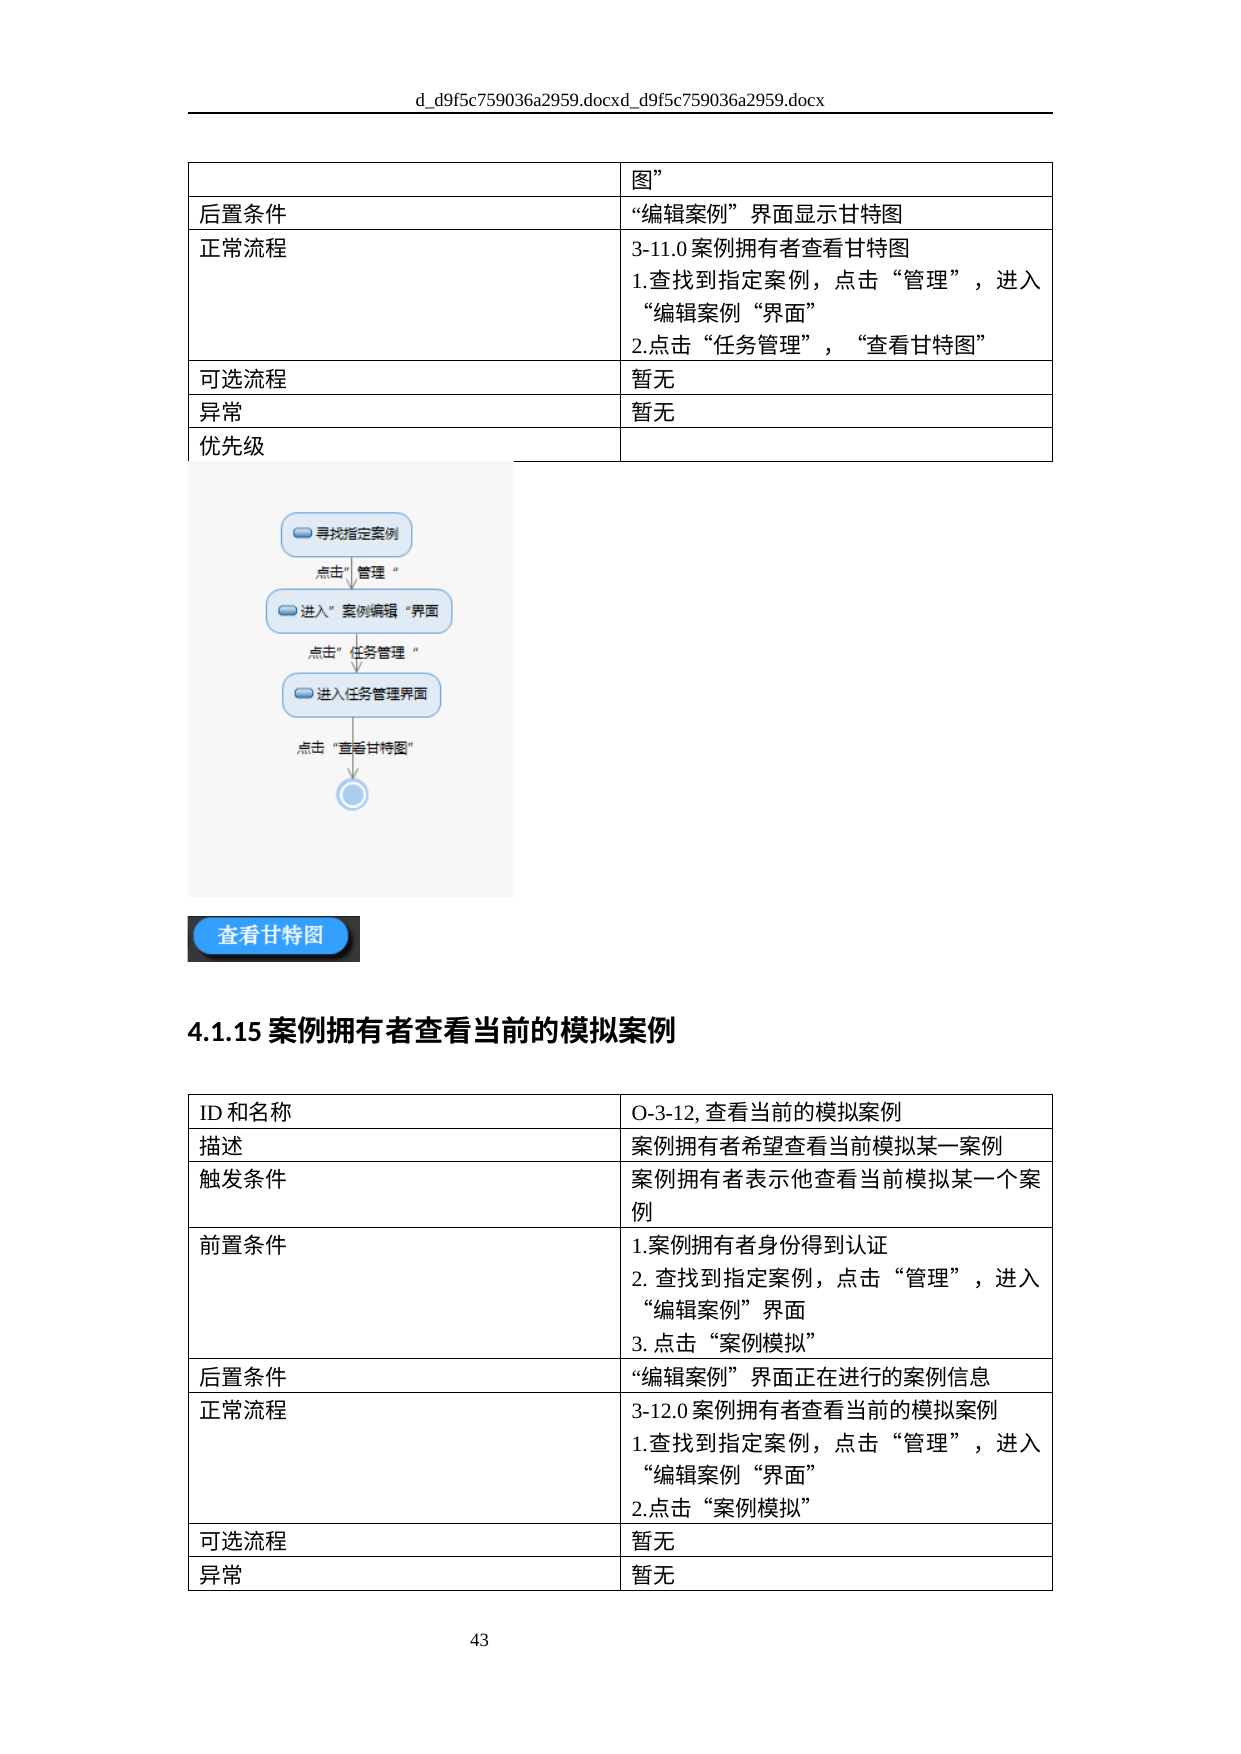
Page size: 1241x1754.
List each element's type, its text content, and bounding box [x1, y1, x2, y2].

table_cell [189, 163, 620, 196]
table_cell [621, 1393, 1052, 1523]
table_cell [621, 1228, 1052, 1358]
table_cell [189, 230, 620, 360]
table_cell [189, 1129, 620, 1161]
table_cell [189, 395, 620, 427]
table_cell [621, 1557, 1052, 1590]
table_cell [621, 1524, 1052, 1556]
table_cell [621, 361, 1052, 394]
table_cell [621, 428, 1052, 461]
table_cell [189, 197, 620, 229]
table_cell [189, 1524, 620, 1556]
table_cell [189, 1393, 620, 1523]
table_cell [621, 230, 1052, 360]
picture [187, 461, 514, 897]
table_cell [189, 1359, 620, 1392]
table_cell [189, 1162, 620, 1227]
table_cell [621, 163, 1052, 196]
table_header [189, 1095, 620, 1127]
subtitle 4.1.15案例拥有者查看当前的模拟案例 [187, 996, 1053, 1061]
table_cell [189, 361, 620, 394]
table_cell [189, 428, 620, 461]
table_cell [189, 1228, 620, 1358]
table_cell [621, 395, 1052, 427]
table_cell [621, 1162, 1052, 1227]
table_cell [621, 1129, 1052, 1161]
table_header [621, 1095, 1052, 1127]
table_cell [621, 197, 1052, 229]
picture [187, 916, 360, 962]
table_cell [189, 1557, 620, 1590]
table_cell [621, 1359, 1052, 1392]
